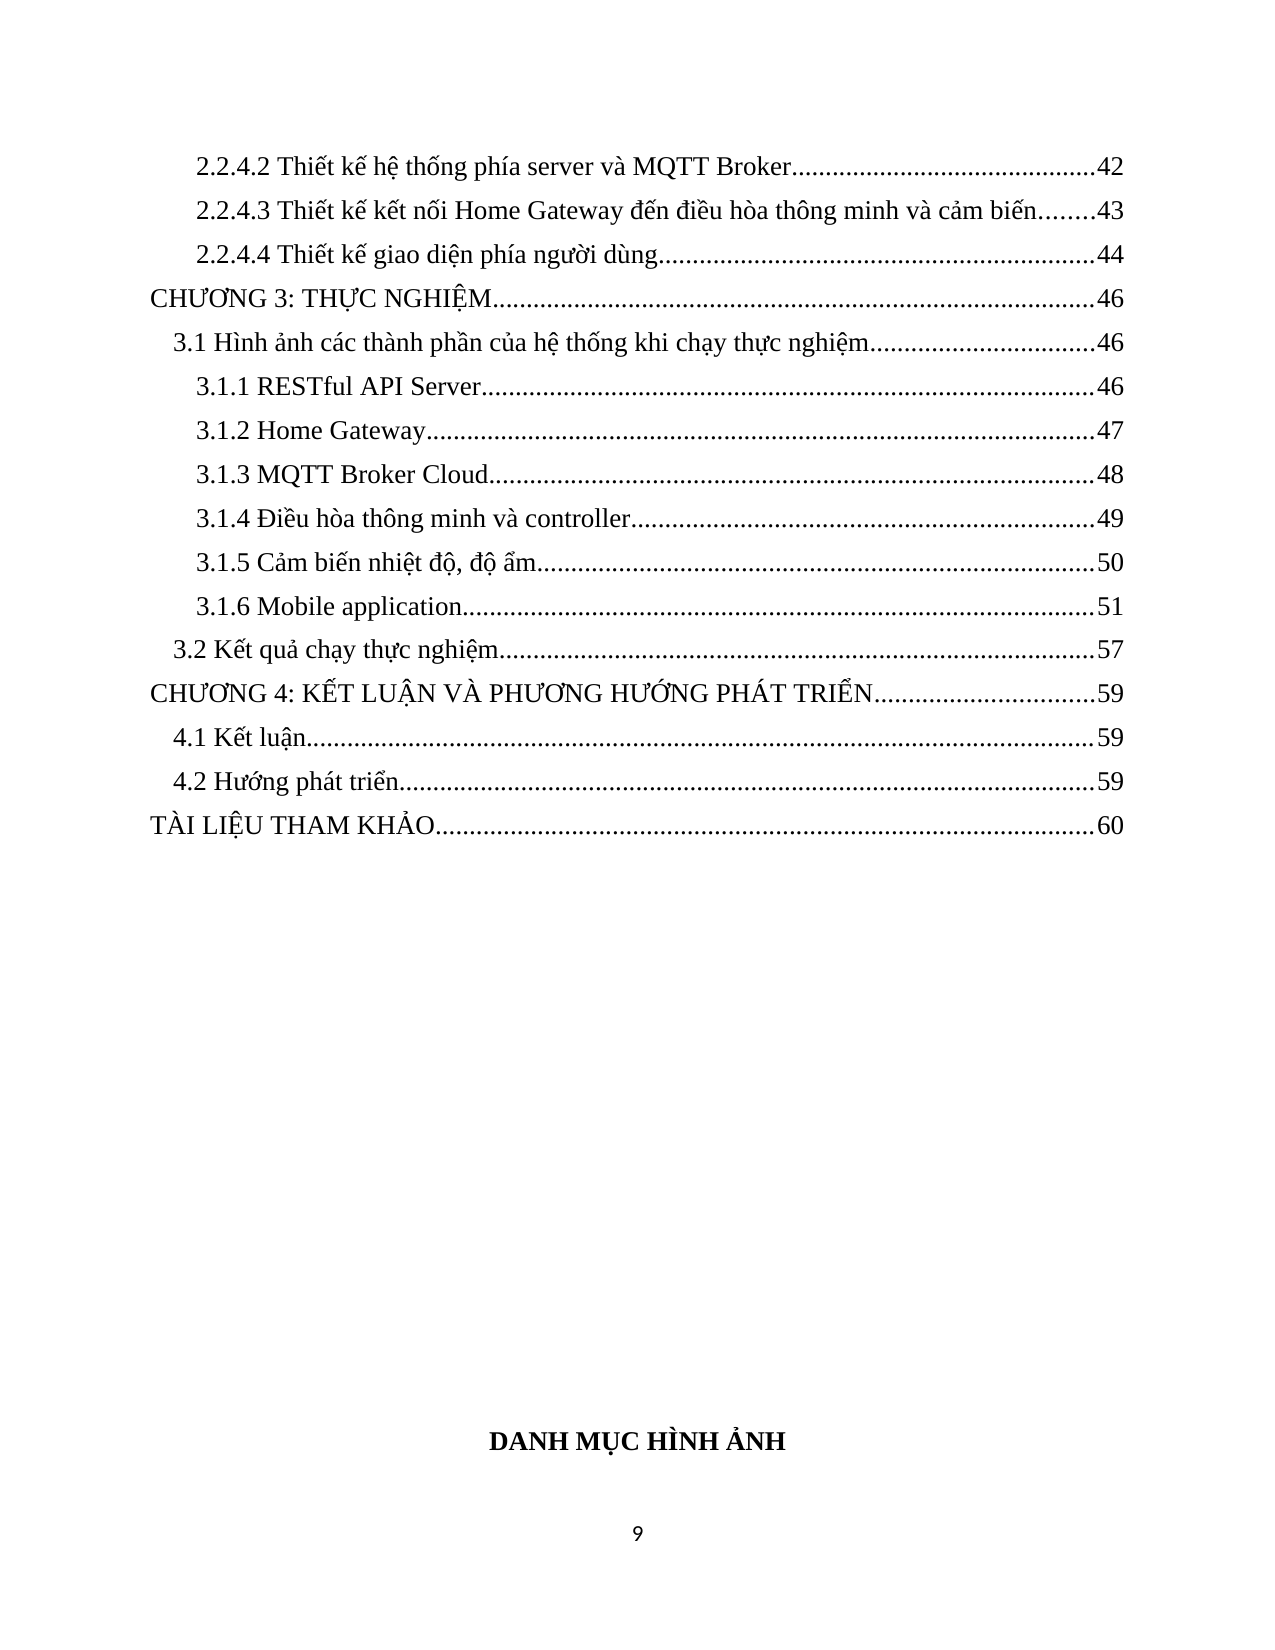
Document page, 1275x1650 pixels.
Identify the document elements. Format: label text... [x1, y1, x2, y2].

text DANH MỤC HÌNH ẢNH [150, 1425, 1125, 1456]
